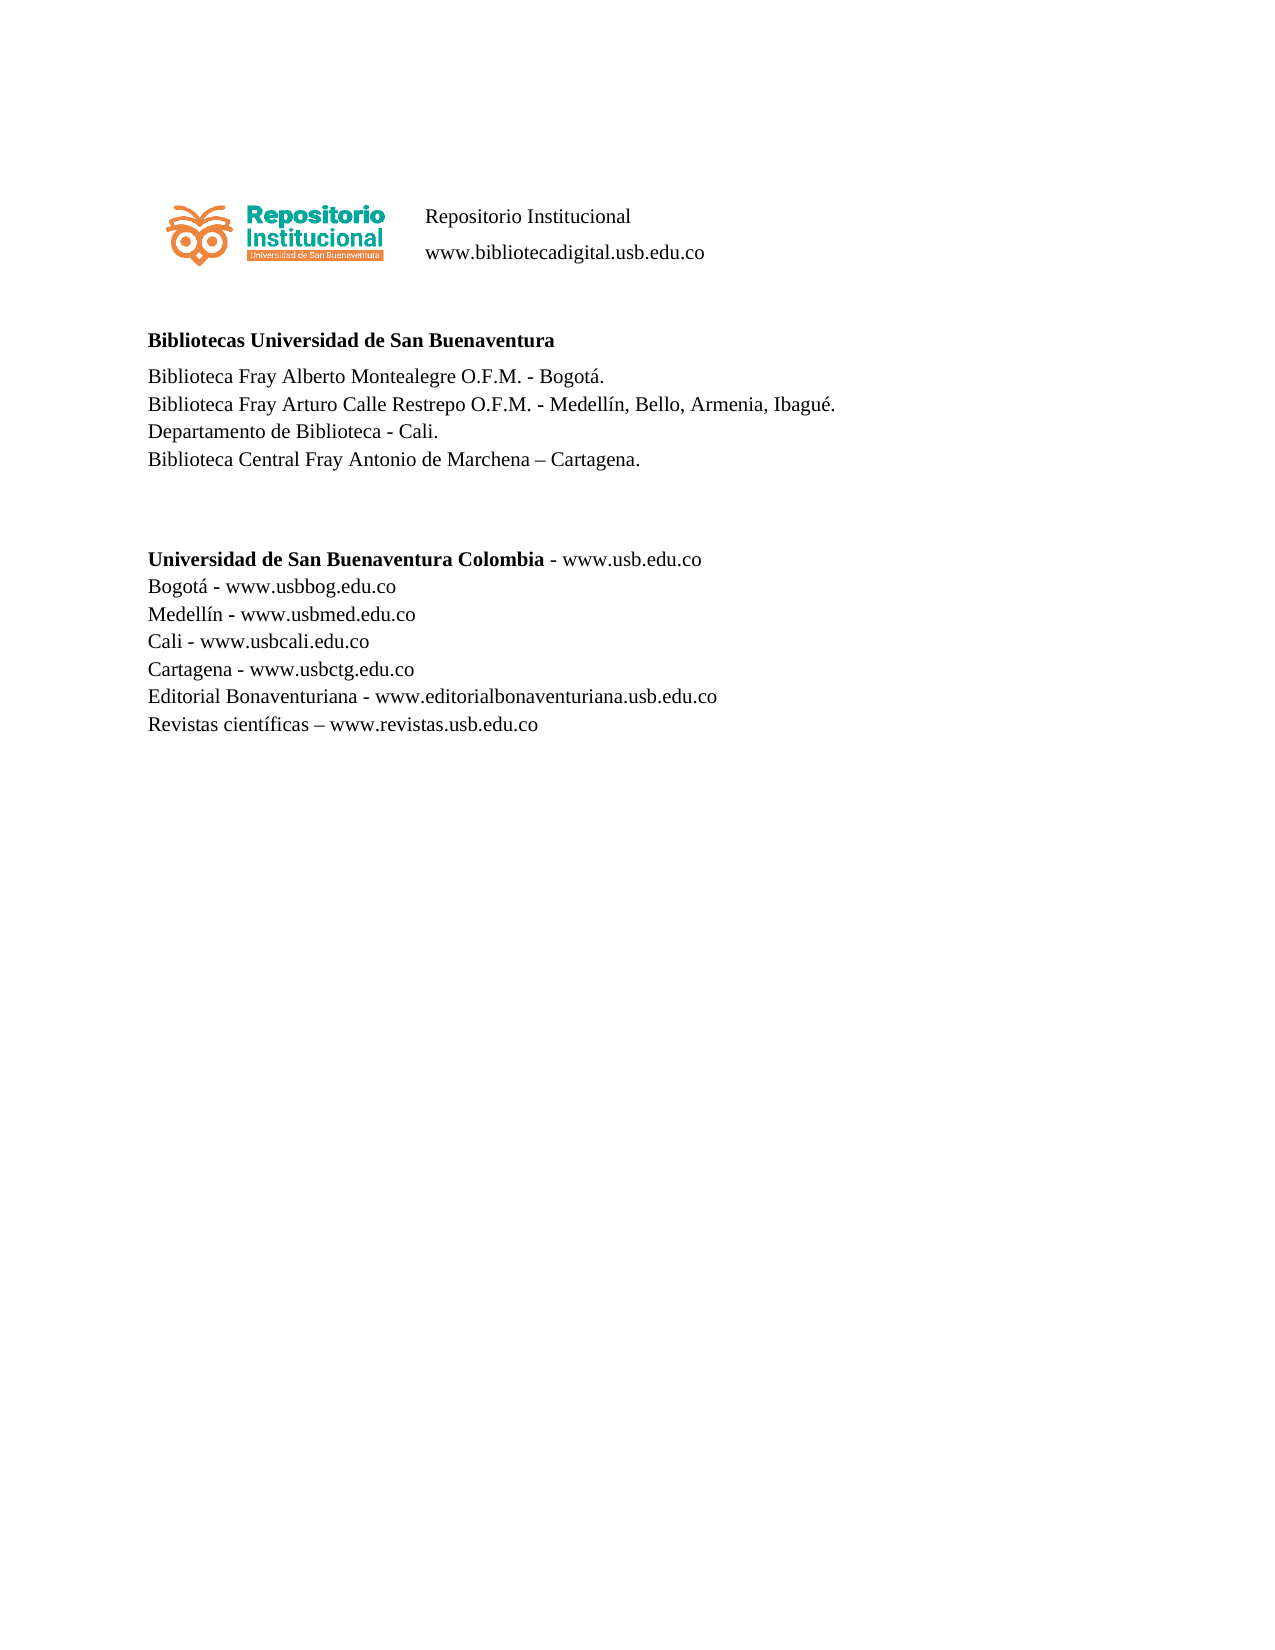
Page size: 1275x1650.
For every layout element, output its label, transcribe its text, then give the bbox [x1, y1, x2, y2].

text Medellín - www.usbmed.edu.co [148, 602, 1127, 626]
text Editorial Bonaventuriana - www.editorialbonaventuriana.usb.edu.co [148, 684, 1127, 708]
text Biblioteca Fray Alberto Montealegre O.F.M. - Bogotá. [148, 364, 1127, 388]
text Cartagena - www.usbctg.edu.co [148, 657, 1127, 681]
text Cali - www.usbcali.edu.co [148, 629, 1127, 653]
text Revistas científicas – www.revistas.usb.edu.co [148, 712, 1127, 736]
text Bibliotecas Universidad de San Buenaventura [148, 328, 1127, 352]
picture [158, 190, 394, 278]
text Bogotá - www.usbbog.edu.co [148, 574, 1127, 598]
text Universidad de San Buenaventura Colombia - www.usb.edu.co [148, 546, 1127, 571]
text Departamento de Biblioteca - Cali. [148, 419, 1127, 443]
table_header Repositorio Institucional www.bibliotecadigital.usb.edu.co [414, 191, 1126, 292]
table_header [148, 191, 413, 292]
text Biblioteca Central Fray Antonio de Marchena – Cartagena. [148, 447, 1127, 471]
text Biblioteca Fray Arturo Calle Restrepo O.F.M. - Medellín, Bello, Armenia, Ibagué. [148, 392, 1127, 416]
